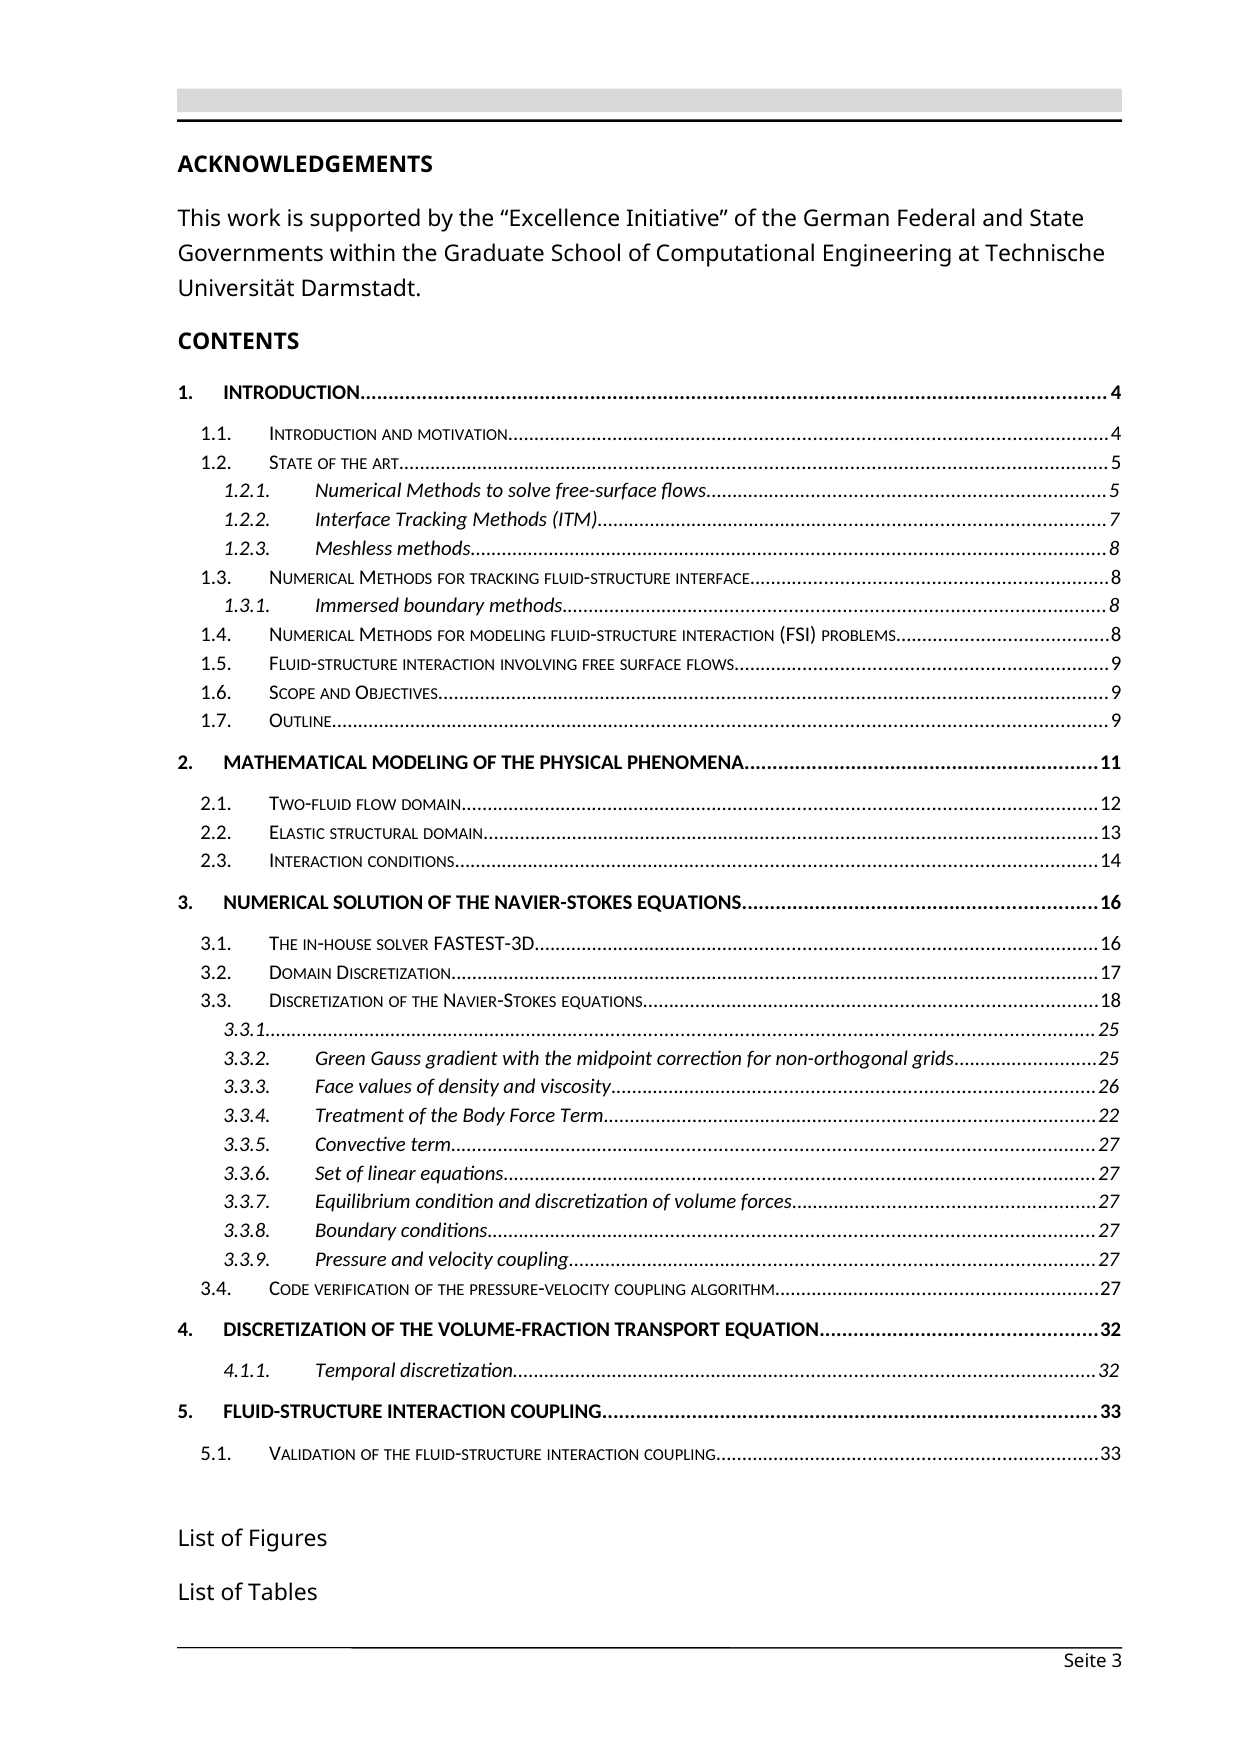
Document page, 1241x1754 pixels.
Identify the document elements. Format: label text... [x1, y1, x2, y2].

text 1.3.1. Immersed boundary methods 8 [223, 593, 1122, 618]
text 3.3.1. 25 [223, 1016, 1122, 1042]
text 4. Discretization of the volume-fraction transport equation 32 [177, 1316, 1122, 1342]
text This work is supported by the “Excellence Initiative” of the German Federal and State Governments within the Graduate School of Computational Engineering at Technische Universität Darmstadt. [177, 201, 1122, 303]
text 3.3.8. Boundary conditions 27 [223, 1217, 1122, 1243]
text ACKNOWLEDGEMENTS [177, 148, 1122, 179]
text 1.5. Fluid-structure interaction involving free surface flows 9 [200, 650, 1122, 676]
text 3.4. Code verification of the pressure-velocity coupling algorithm 27 [200, 1275, 1122, 1300]
text 1.4. Numerical Methods for modeling fluid-structure interaction (FSI) problems 8 [200, 621, 1122, 647]
text 1.1. Introduction and motivation 4 [200, 420, 1122, 446]
text 3.3.3. Face values of density and viscosity 26 [223, 1074, 1122, 1099]
text List of Tables [177, 1576, 1122, 1607]
text 3.3.5. Convective term 27 [223, 1131, 1122, 1157]
text 1.2.1. Numerical Methods to solve free-surface flows 5 [223, 478, 1122, 503]
text 1. INTRODUCTION 4 [177, 379, 1122, 404]
text 3.3.7. Equilibrium condition and discretization of volume forces 27 [223, 1189, 1122, 1214]
text 2.1. Two-fluid flow domain 12 [200, 790, 1122, 816]
text 3.3.2. Green Gauss gradient with the midpoint correction for non-orthogonal grids 25 [223, 1045, 1122, 1070]
text 3.3.4. Treatment of the Body Force Term 22 [223, 1102, 1122, 1128]
text 1.3. Numerical Methods for tracking fluid-structure interface 8 [200, 564, 1122, 589]
text 3.3.6. Set of linear equations 27 [223, 1160, 1122, 1185]
text 3.1. The in-house solver FASTEST-3D 16 [200, 930, 1122, 956]
text 3.2. Domain Discretization 17 [200, 959, 1122, 984]
text 1.2.3. Meshless methods 8 [223, 535, 1122, 561]
text 3.3. Discretization of the Navier-Stokes equations 18 [200, 988, 1122, 1013]
text CONTENTS [177, 325, 1122, 356]
text 5. Fluid-structure interaction coupling 33 [177, 1399, 1122, 1424]
text List of Figures [177, 1522, 1122, 1554]
text 2.3. Interaction conditions 14 [200, 848, 1122, 873]
text 1.6. Scope and Objectives 9 [200, 679, 1122, 704]
text 2.2. Elastic structural domain 13 [200, 819, 1122, 844]
text 1.2. State of the art 5 [200, 449, 1122, 474]
text 1.7. Outline 9 [200, 708, 1122, 733]
text 4.1.1. Temporal discretization 32 [223, 1357, 1122, 1383]
text 3. Numerical solution of the Navier-Stokes equations 16 [177, 889, 1122, 914]
text 3.3.9. Pressure and velocity coupling 27 [223, 1246, 1122, 1272]
text 2. Mathematical modeling of the physical phenomena 11 [177, 749, 1122, 774]
text 5.1. Validation of the fluid-structure interaction coupling 33 [200, 1440, 1122, 1465]
text 1.2.2. Interface Tracking Methods (ITM) 7 [223, 506, 1122, 532]
